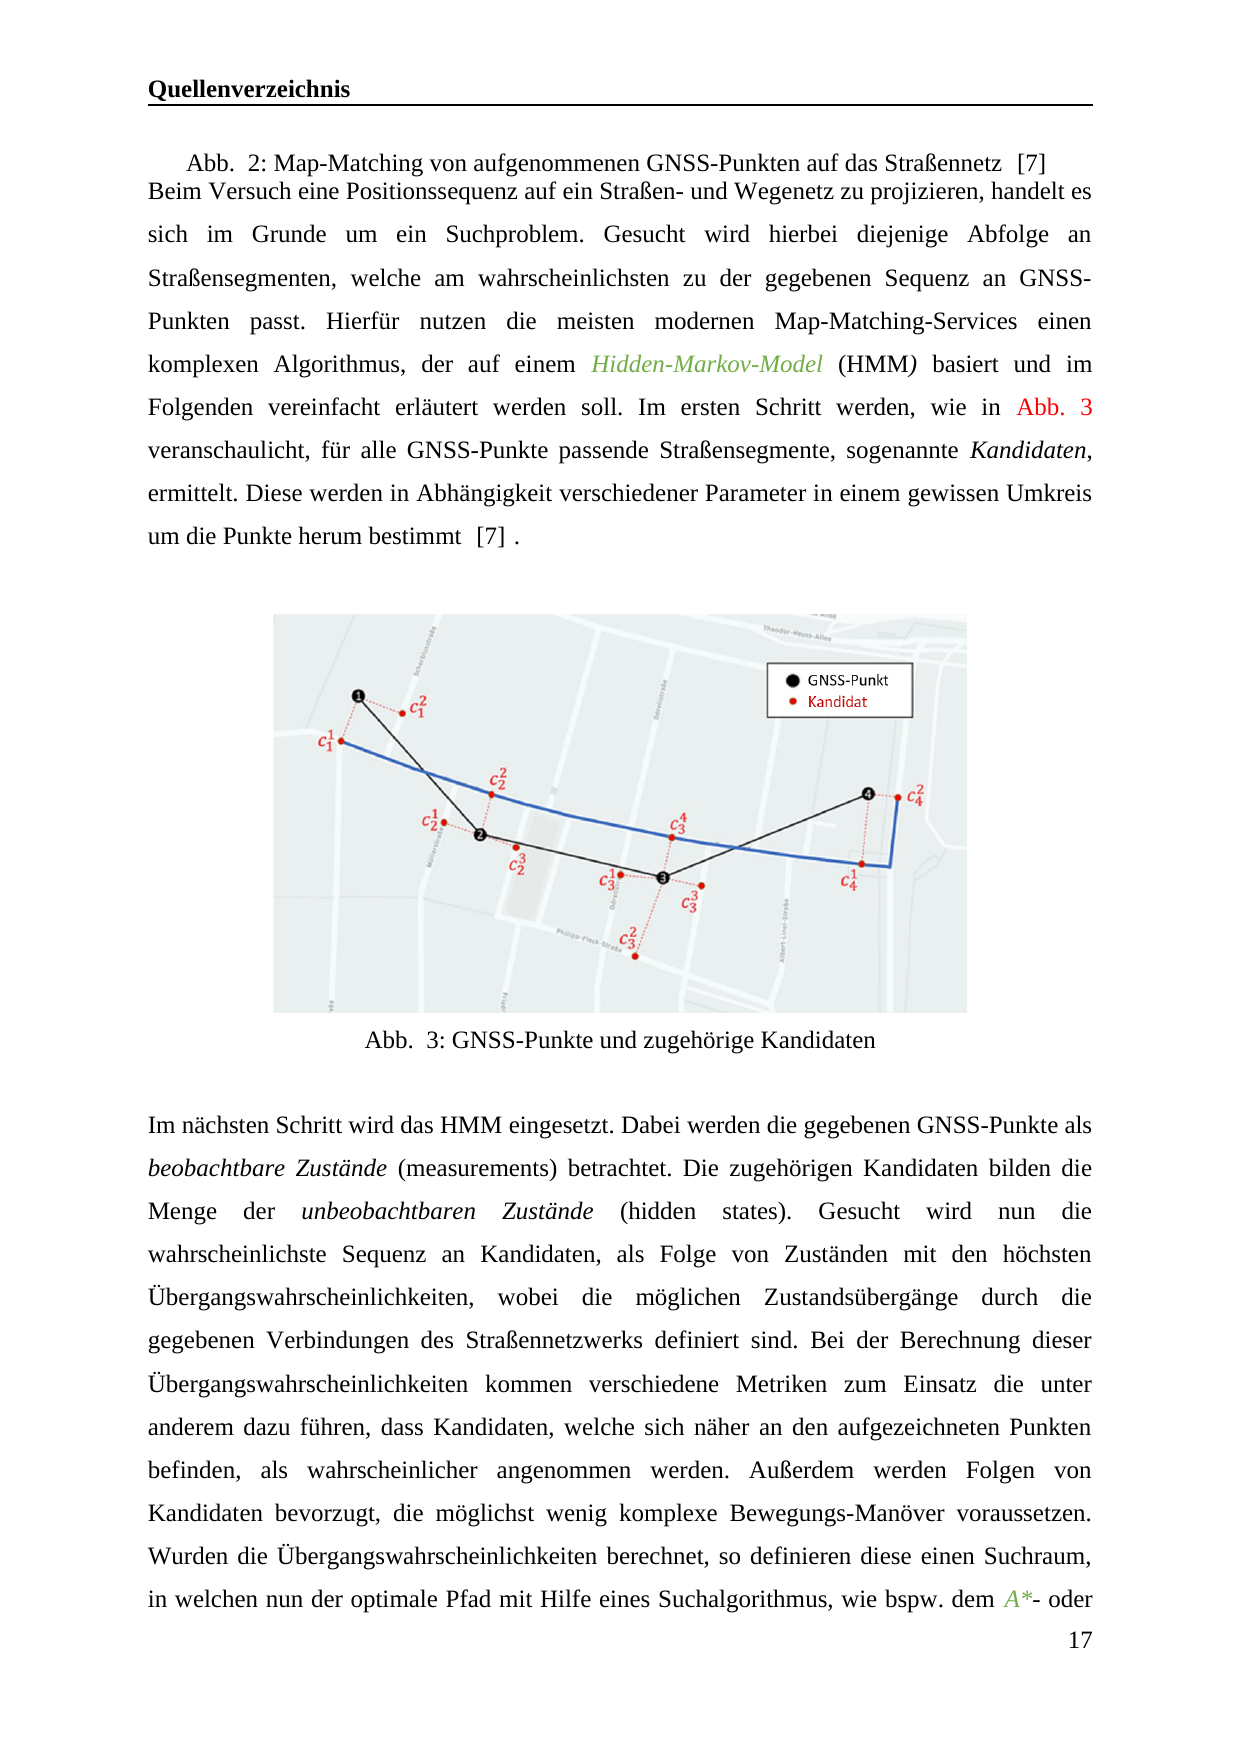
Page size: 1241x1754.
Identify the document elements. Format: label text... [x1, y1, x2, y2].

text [148, 1110, 1093, 1613]
picture [273, 614, 967, 1013]
text Beim Versuch eine Positionssequenz auf ein Straßen- und Wegenetz zu projizieren, handelt es sich im Grunde um ein Suchproblem. Gesucht wird hierbei diejenige Abfolge an Straßensegmenten, welche am wahrscheinlichsten zu der gegebenen Sequenz an GNSS-Punkten passt. Hierfür nutzen die meisten modernen Map-Matching-Services einen komplexen Algorithmus, der auf einem Hidden-Markov-Model (HMM) basiert und im Folgenden vereinfacht erläutert werden soll. Im ersten Schritt werden, wie in Abb. 3 veranschaulicht, für alle GNSS-Punkte passende Straßensegmente, sogenannte Kandidaten, ermittelt. Diese werden in Abhängigkeit verschiedener Parameter in einem gewissen Umkreis um die Punkte herum bestimmt . [148, 176, 1093, 550]
text Abb. : Map-Matching von aufgenommenen GNSS-Punkten auf das Straßennetz [148, 148, 1093, 176]
